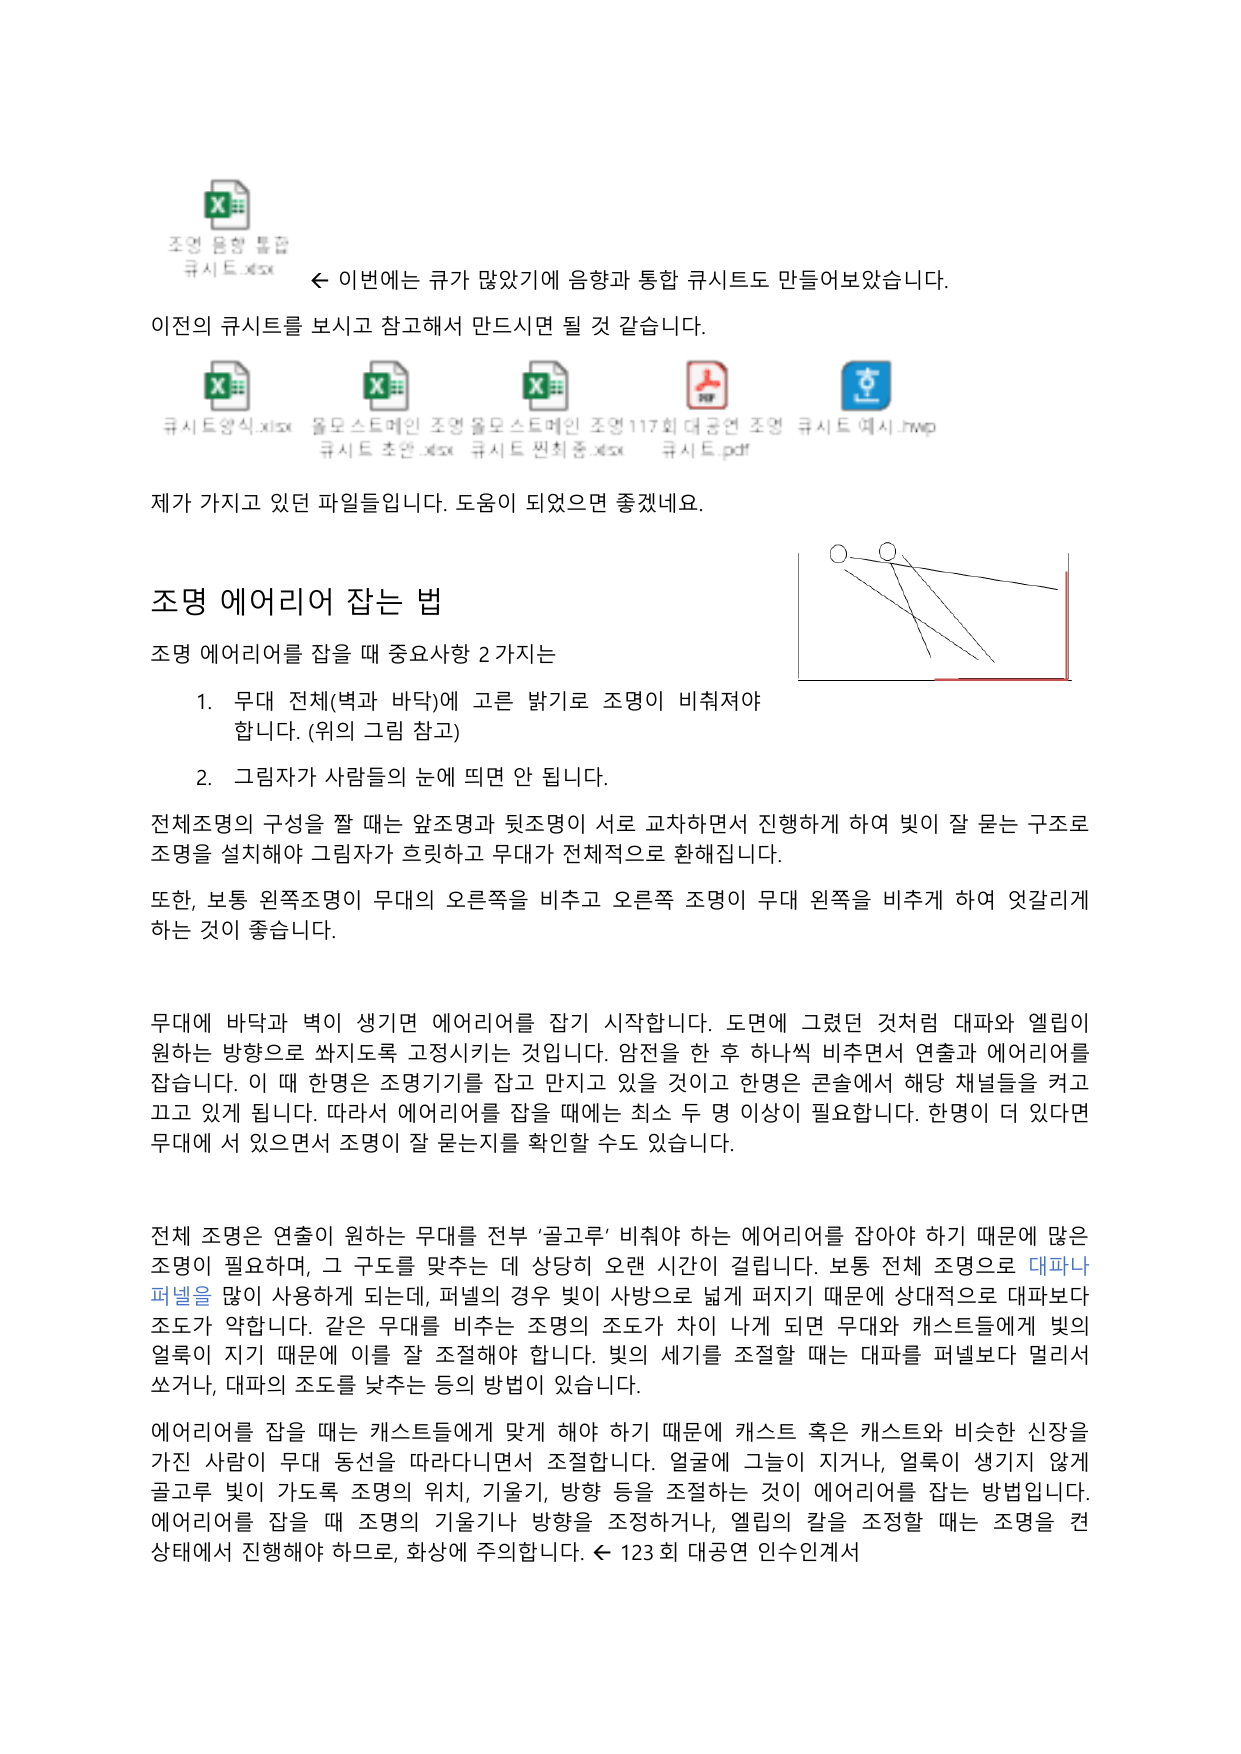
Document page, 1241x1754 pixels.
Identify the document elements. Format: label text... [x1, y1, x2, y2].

text 제가 가지고 있던 파일들입니다. 도움이 되었으면 좋겠네요. [150, 488, 1090, 516]
text 이전의 큐시트를 보시고 참고해서 만드시면 될 것 같습니다. [150, 312, 1090, 340]
text 또한, 보통 왼쪽조명이 무대의 오른쪽을 비추고 오른쪽 조명이 무대 왼쪽을 비추게 하여 엇갈리게 하는 것이 좋습니다. [150, 886, 1090, 943]
text 이번에는 큐가 많았기에 음향과 통합 큐시트도 만들어보았습니다. [150, 177, 1090, 293]
list 무대 전체(벽과 바닥)에 고른 밝기로 조명이 비춰져야 합니다. (위의 그림 참고) [196, 686, 1090, 744]
text 전체 조명은 연출이 원하는 무대를 전부 ‘골고루’ 비춰야 하는 에어리어를 잡아야 하기 때문에 많은 조명이 필요하며, 그 구도를 맞추는 데 상당히 오랜 시간이 걸립니다. 보통 전체 조명으로 대파나 퍼넬을 많이 사용하게 되는데, 퍼넬의 경우 빛이 사방으로 넓게 퍼지기 때문에 상대적으로 대파보다 조도가 약합니다. 같은 무대를 비추는 조명의 조도가 차이 나게 되면 무대와 캐스트들에게 빛의 얼룩이 지기 때문에 이를 잘 조절해야 합니다. 빛의 세기를 조절할 때는 대파를 퍼넬보다 멀리서 쏘거나, 대파의 조도를 낮추는 등의 방법이 있습니다. [150, 1222, 1090, 1399]
text 무대에 바닥과 벽이 생기면 에어리어를 잡기 시작합니다. 도면에 그렸던 것처럼 대파와 엘립이 원하는 방향으로 쏴지도록 고정시키는 것입니다. 암전을 한 후 하나씩 비추면서 연출과 에어리어를 잡습니다. 이 때 한명은 조명기기를 잡고 만지고 있을 것이고 한명은 콘솔에서 해당 채널들을 켜고 끄고 있게 됩니다. 따라서 에어리어를 잡을 때에는 최소 두 명 이상이 필요합니다. 한명이 더 있다면 무대에 서 있으면서 조명이 잘 묻는지를 확인할 수도 있습니다. [150, 1009, 1090, 1156]
subtitle 조명 에어리어 잡는 법 [150, 581, 780, 620]
picture [780, 536, 1091, 697]
text 조명 에어리어를 잡을 때 중요사항 2가지는 [150, 640, 780, 668]
text 에어리어를 잡을 때는 캐스트들에게 맞게 해야 하기 때문에 캐스트 혹은 캐스트와 비슷한 신장을 가진 사람이 무대 동선을 따라다니면서 조절합니다. 얼굴에 그늘이 지거나, 얼룩이 생기지 않게 골고루 빛이 가도록 조명의 위치, 기울기, 방향 등을 조절하는 것이 에어리어를 잡는 방법입니다. 에어리어를 잡을 때 조명의 기울기나 방향을 조정하거나, 엘립의 칼을 조정할 때는 조명을 켠 상태에서 진행해야 하므로, 화상에 주의합니다. 123회 대공연 인수인계서 [150, 1418, 1090, 1565]
text 전체조명의 구성을 짤 때는 앞조명과 뒷조명이 서로 교차하면서 진행하게 하여 빛이 잘 묻는 구조로 조명을 설치해야 그림자가 흐릿하고 무대가 전체적으로 환해집니다. [150, 809, 1090, 867]
list 그림자가 사람들의 눈에 띄면 안 됩니다. [196, 763, 1090, 791]
